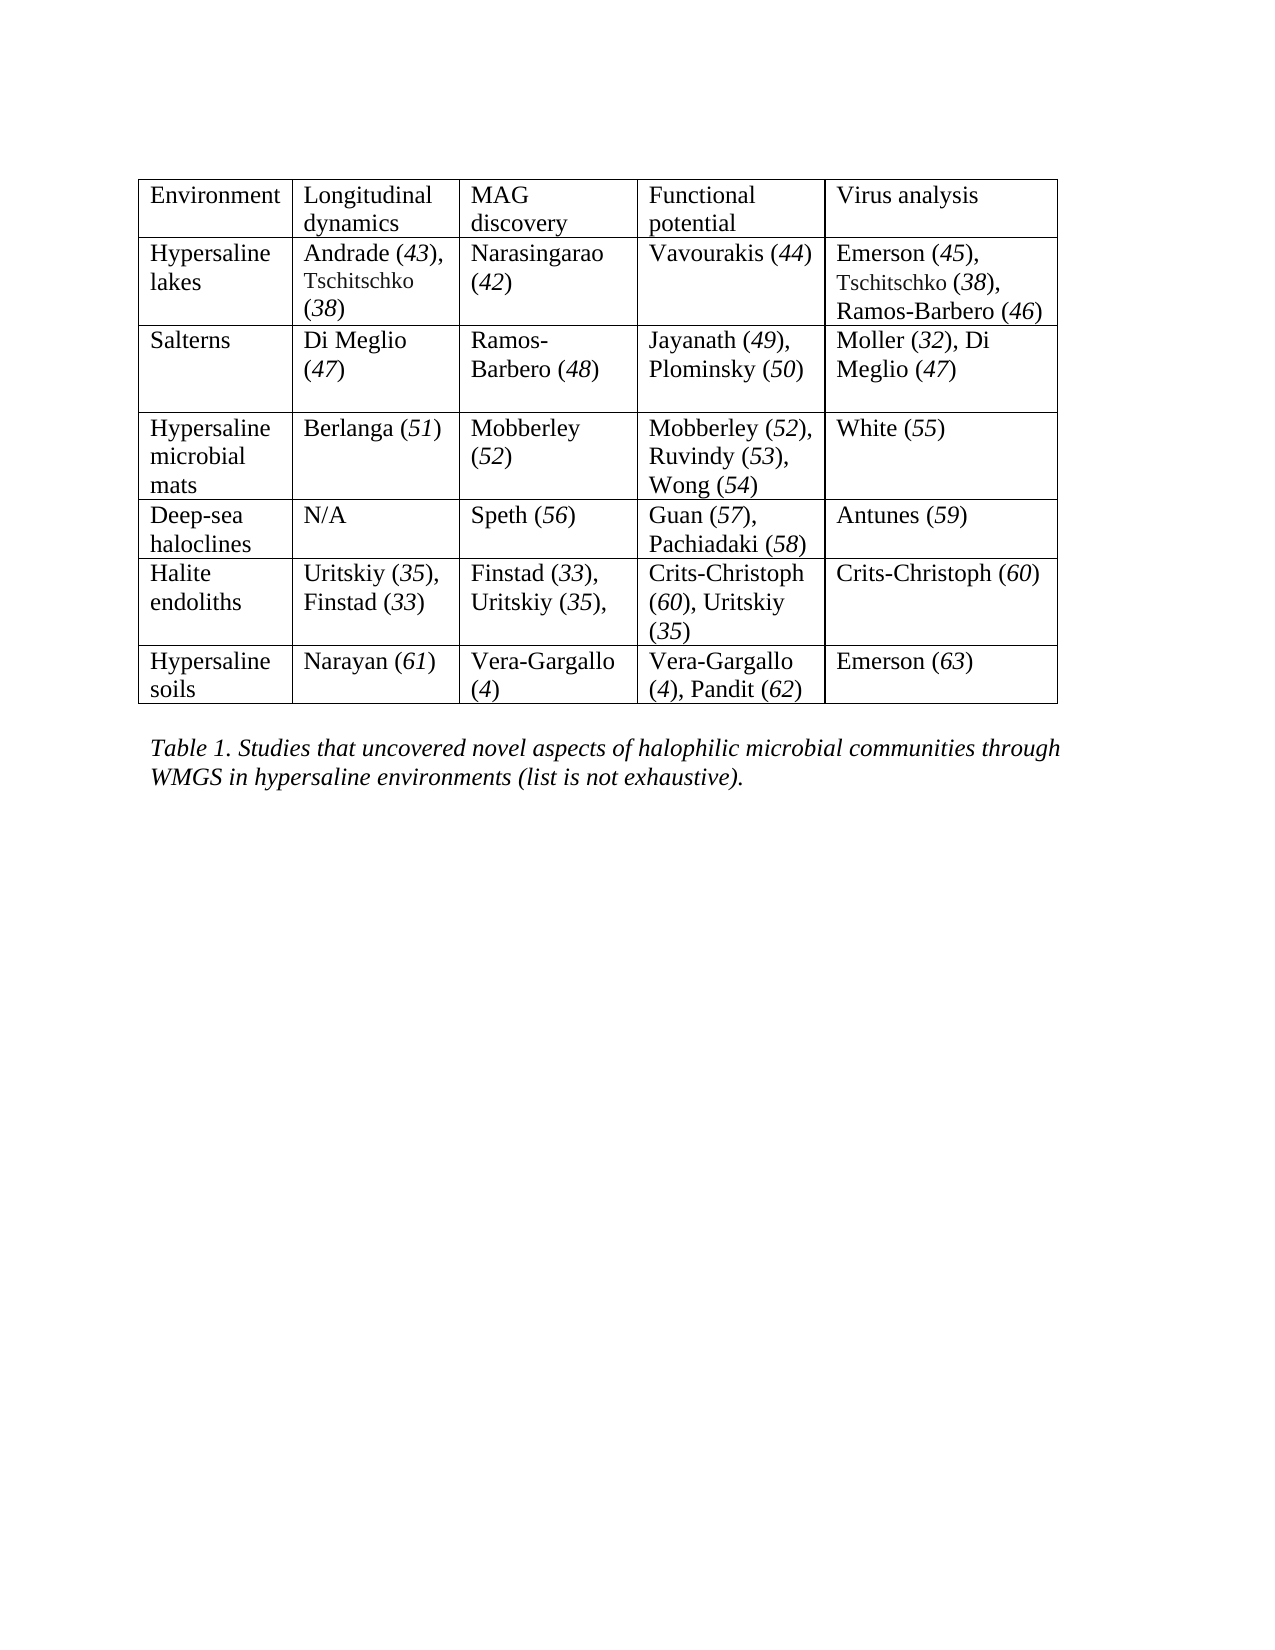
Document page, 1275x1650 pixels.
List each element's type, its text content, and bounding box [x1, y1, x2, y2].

table_cell Berlanga (51) [293, 413, 459, 499]
table_cell Hypersaline soils [139, 646, 292, 703]
table_cell Vera-Gargallo (4), Pandit (62) [638, 646, 824, 703]
table_cell Halite endoliths [139, 559, 292, 645]
table_header Virus analysis [826, 180, 1057, 237]
table_cell Vavourakis (44) [638, 238, 824, 324]
table_cell Mobberley (52), Ruvindy (53), Wong (54) [638, 413, 824, 499]
table_cell Moller (32), Di Meglio (47) [826, 326, 1057, 412]
table_header Functional potential [638, 180, 824, 237]
table_cell Salterns [139, 326, 292, 412]
table_cell Guan (57), Pachiadaki (58) [638, 500, 824, 557]
table_cell Hypersaline lakes [139, 238, 292, 324]
table_cell Deep-sea haloclines [139, 500, 292, 557]
table_cell Crits-Christoph (60), Uritskiy (35) [638, 559, 824, 645]
table_cell Andrade (43), Tschitschko (38) [293, 238, 459, 324]
table_cell Uritskiy (35), Finstad (33) [293, 559, 459, 645]
table_cell Crits-Christoph (60) [826, 559, 1057, 645]
table_cell N/A [293, 500, 459, 557]
table_cell Finstad (33), Uritskiy (35), [460, 559, 637, 645]
table_cell White (55) [826, 413, 1057, 499]
table_cell Di Meglio (47) [293, 326, 459, 412]
table_header Environment [139, 180, 292, 237]
table_cell Speth (56) [460, 500, 637, 557]
table_cell Narayan (61) [293, 646, 459, 703]
table_header MAG discovery [460, 180, 637, 237]
table_cell Antunes (59) [826, 500, 1057, 557]
table_cell Vera-Gargallo (4) [460, 646, 637, 703]
table_cell Mobberley (52) [460, 413, 637, 499]
table_cell Narasingarao (42) [460, 238, 637, 324]
table_cell Emerson (45), Tschitschko (38), Ramos-Barbero (46) [826, 238, 1057, 324]
table_cell Ramos-Barbero (48) [460, 326, 637, 412]
text Table 1. Studies that uncovered novel aspects of halophilic microbial communities through WMGS in hypersaline environments (list is not exhaustive). [150, 733, 1125, 791]
table_cell Emerson (63) [826, 646, 1057, 703]
table_header Longitudinal dynamics [293, 180, 459, 237]
table_cell Hypersaline microbial mats [139, 413, 292, 499]
table_cell Jayanath (49), Plominsky (50) [638, 326, 824, 412]
